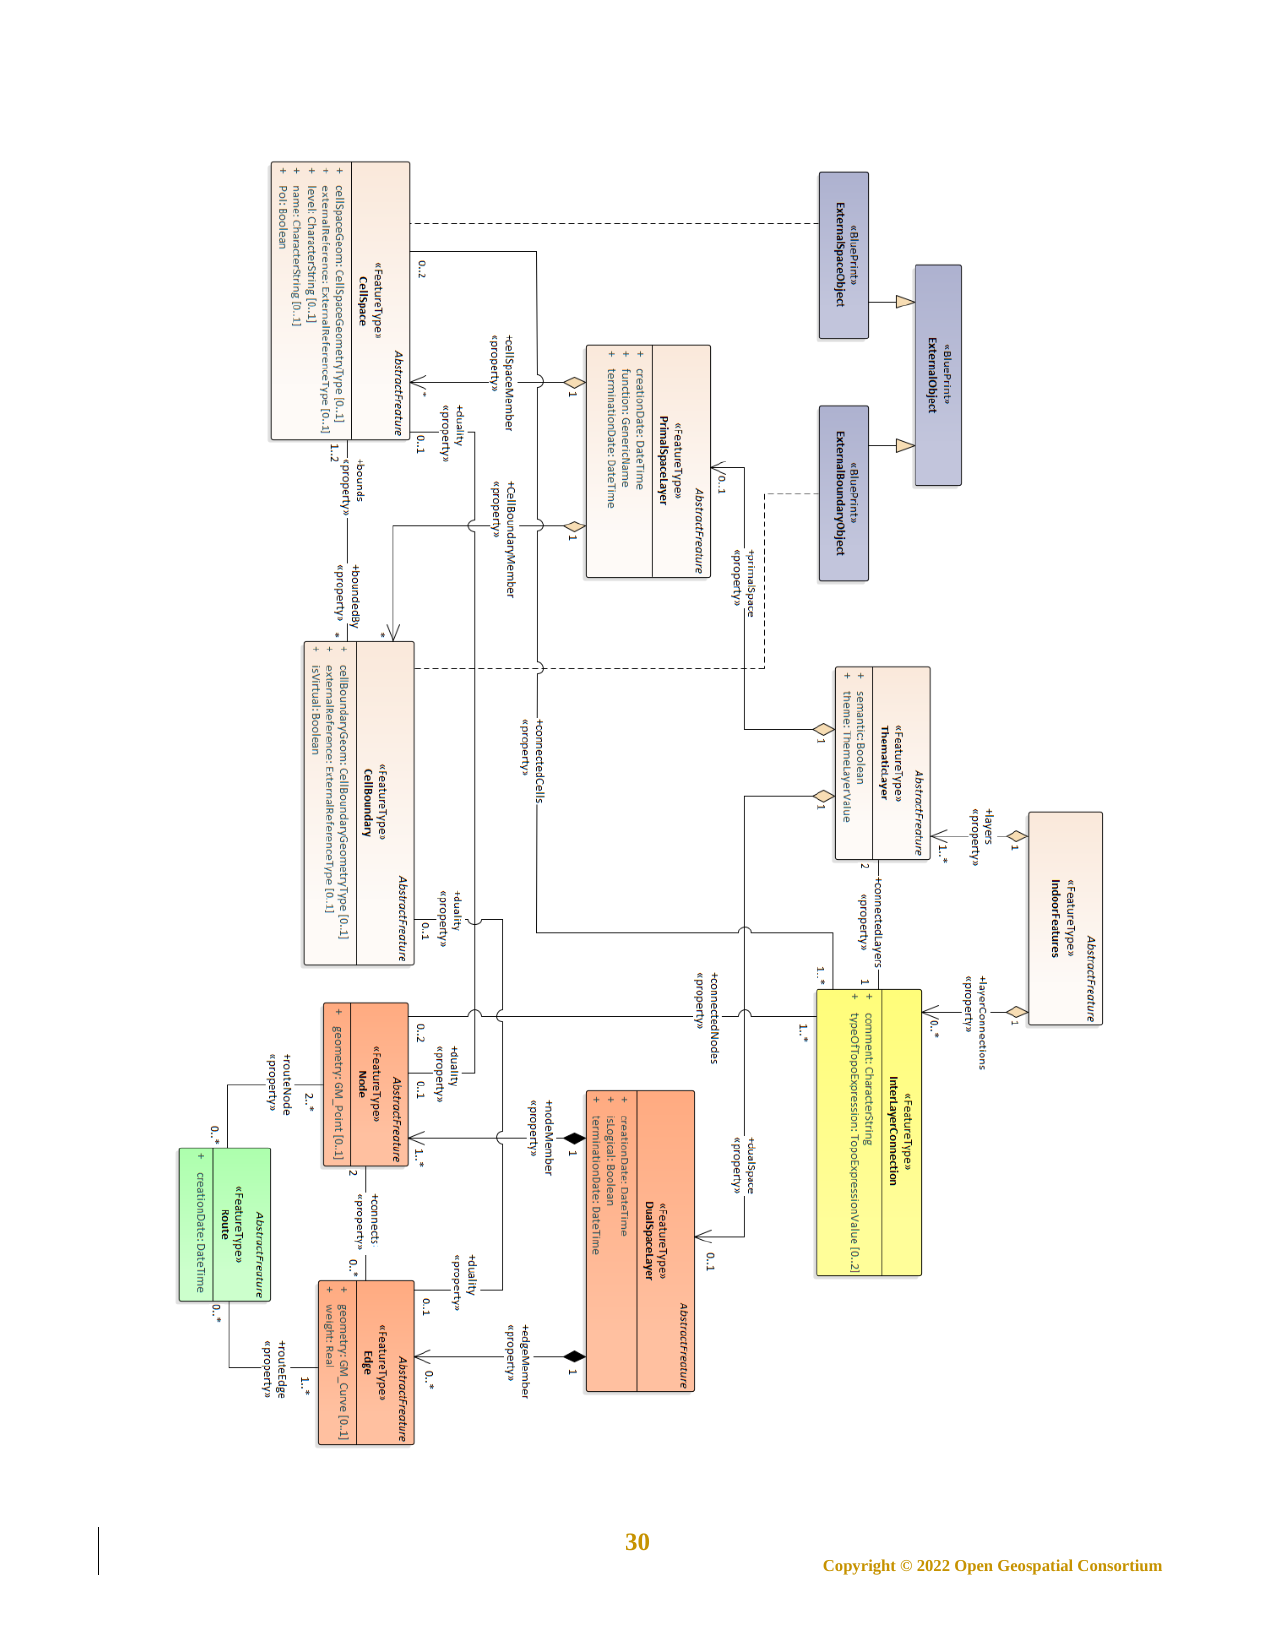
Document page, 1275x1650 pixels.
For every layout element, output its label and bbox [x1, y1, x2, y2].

picture [165, 152, 1112, 1460]
